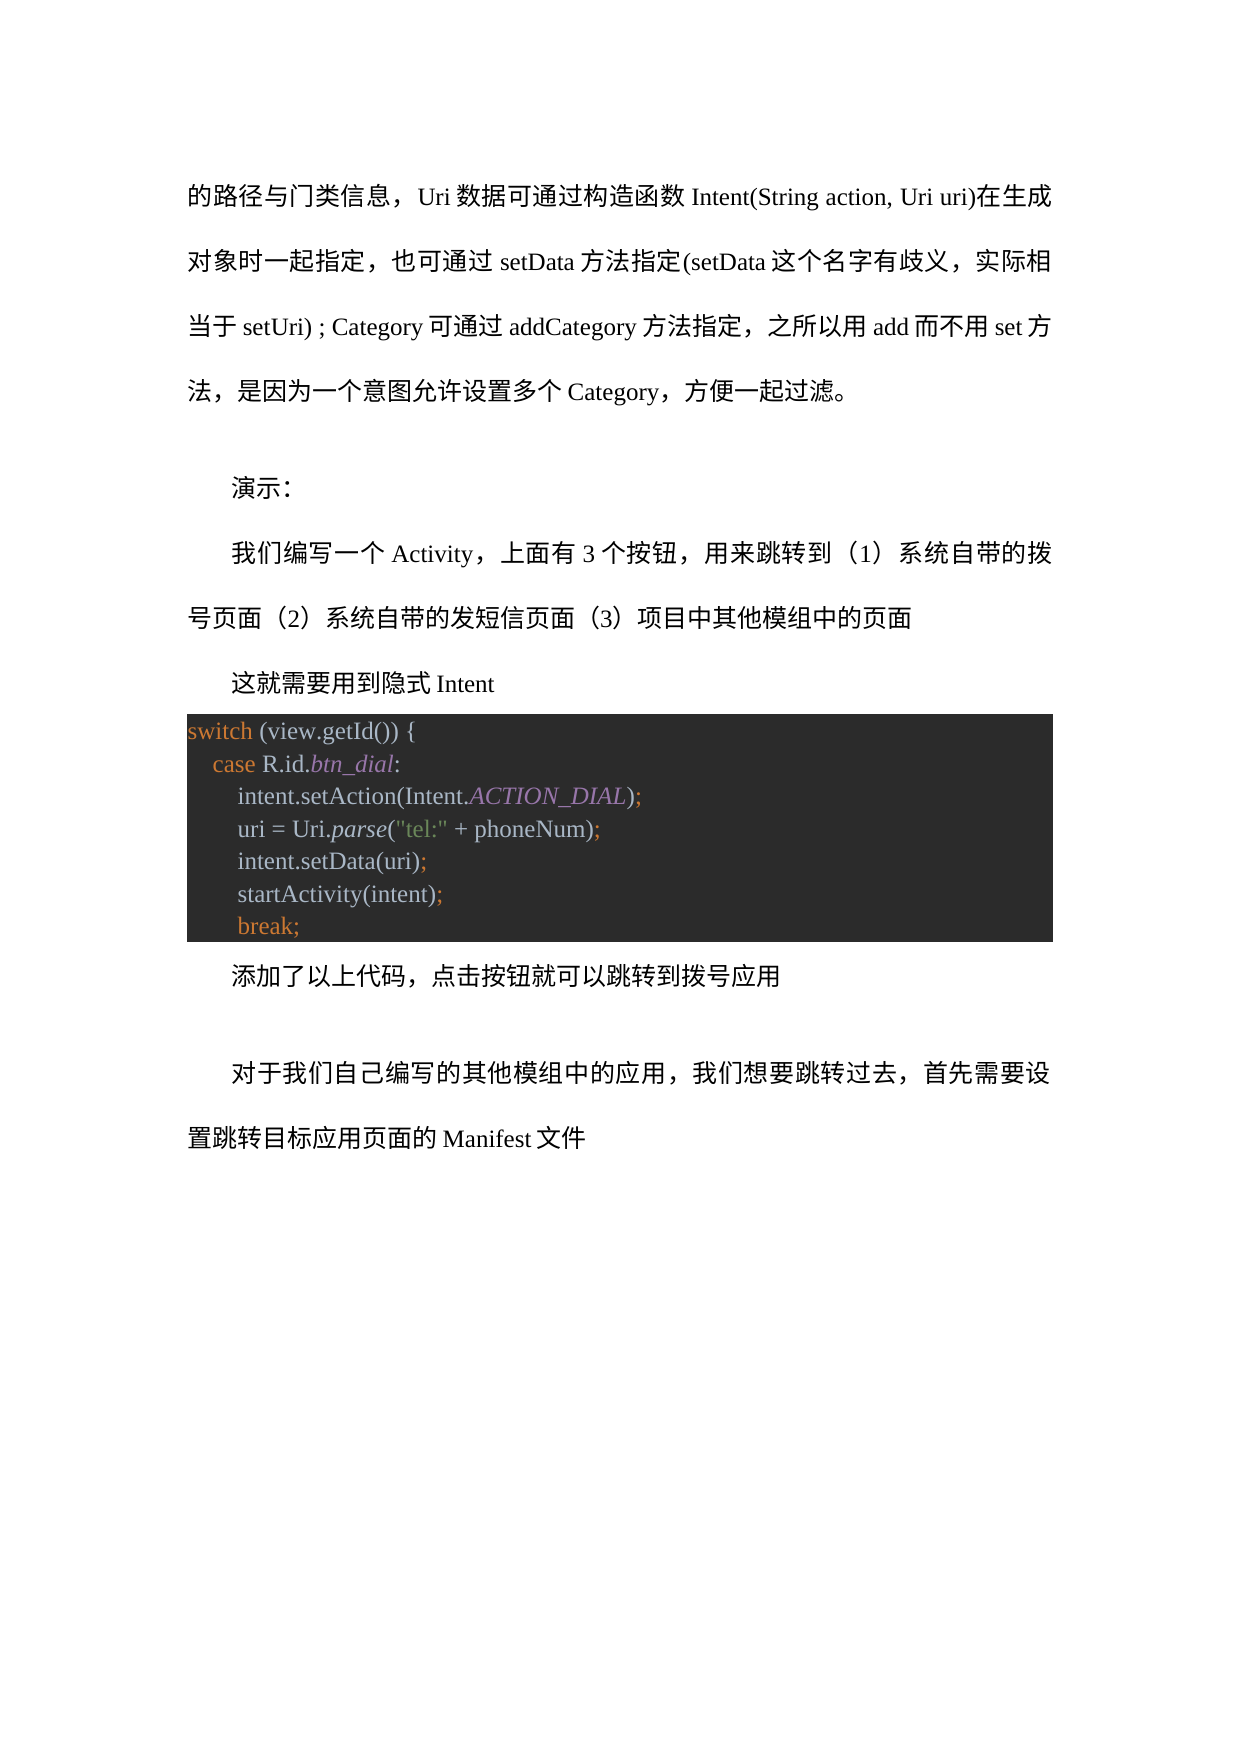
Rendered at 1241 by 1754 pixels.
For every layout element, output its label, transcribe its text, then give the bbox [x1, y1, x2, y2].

text 添加了以上代码，点击按钮就可以跳转到拨号应用 [187, 942, 1053, 1007]
text switch (view.getId()) { case R.id.btn_dial: intent.setAction(Intent.ACTION_DIAL); uri = Uri.parse("tel:" + phoneNum); intent.setData(uri); startActivity(intent); break; [187, 714, 1053, 942]
text 我们编写一个Activity，上面有3个按钮，用来跳转到（1）系统自带的拨号页面（2）系统自带的发短信页面（3）项目中其他模组中的页面 [187, 519, 1053, 649]
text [187, 162, 1053, 422]
text 演示： [187, 454, 1053, 519]
text 这就需要用到隐式Intent [187, 649, 1053, 714]
text 对于我们自己编写的其他模组中的应用，我们想要跳转过去，首先需要设置跳转目标应用页面的Manifest文件 [187, 1039, 1053, 1169]
